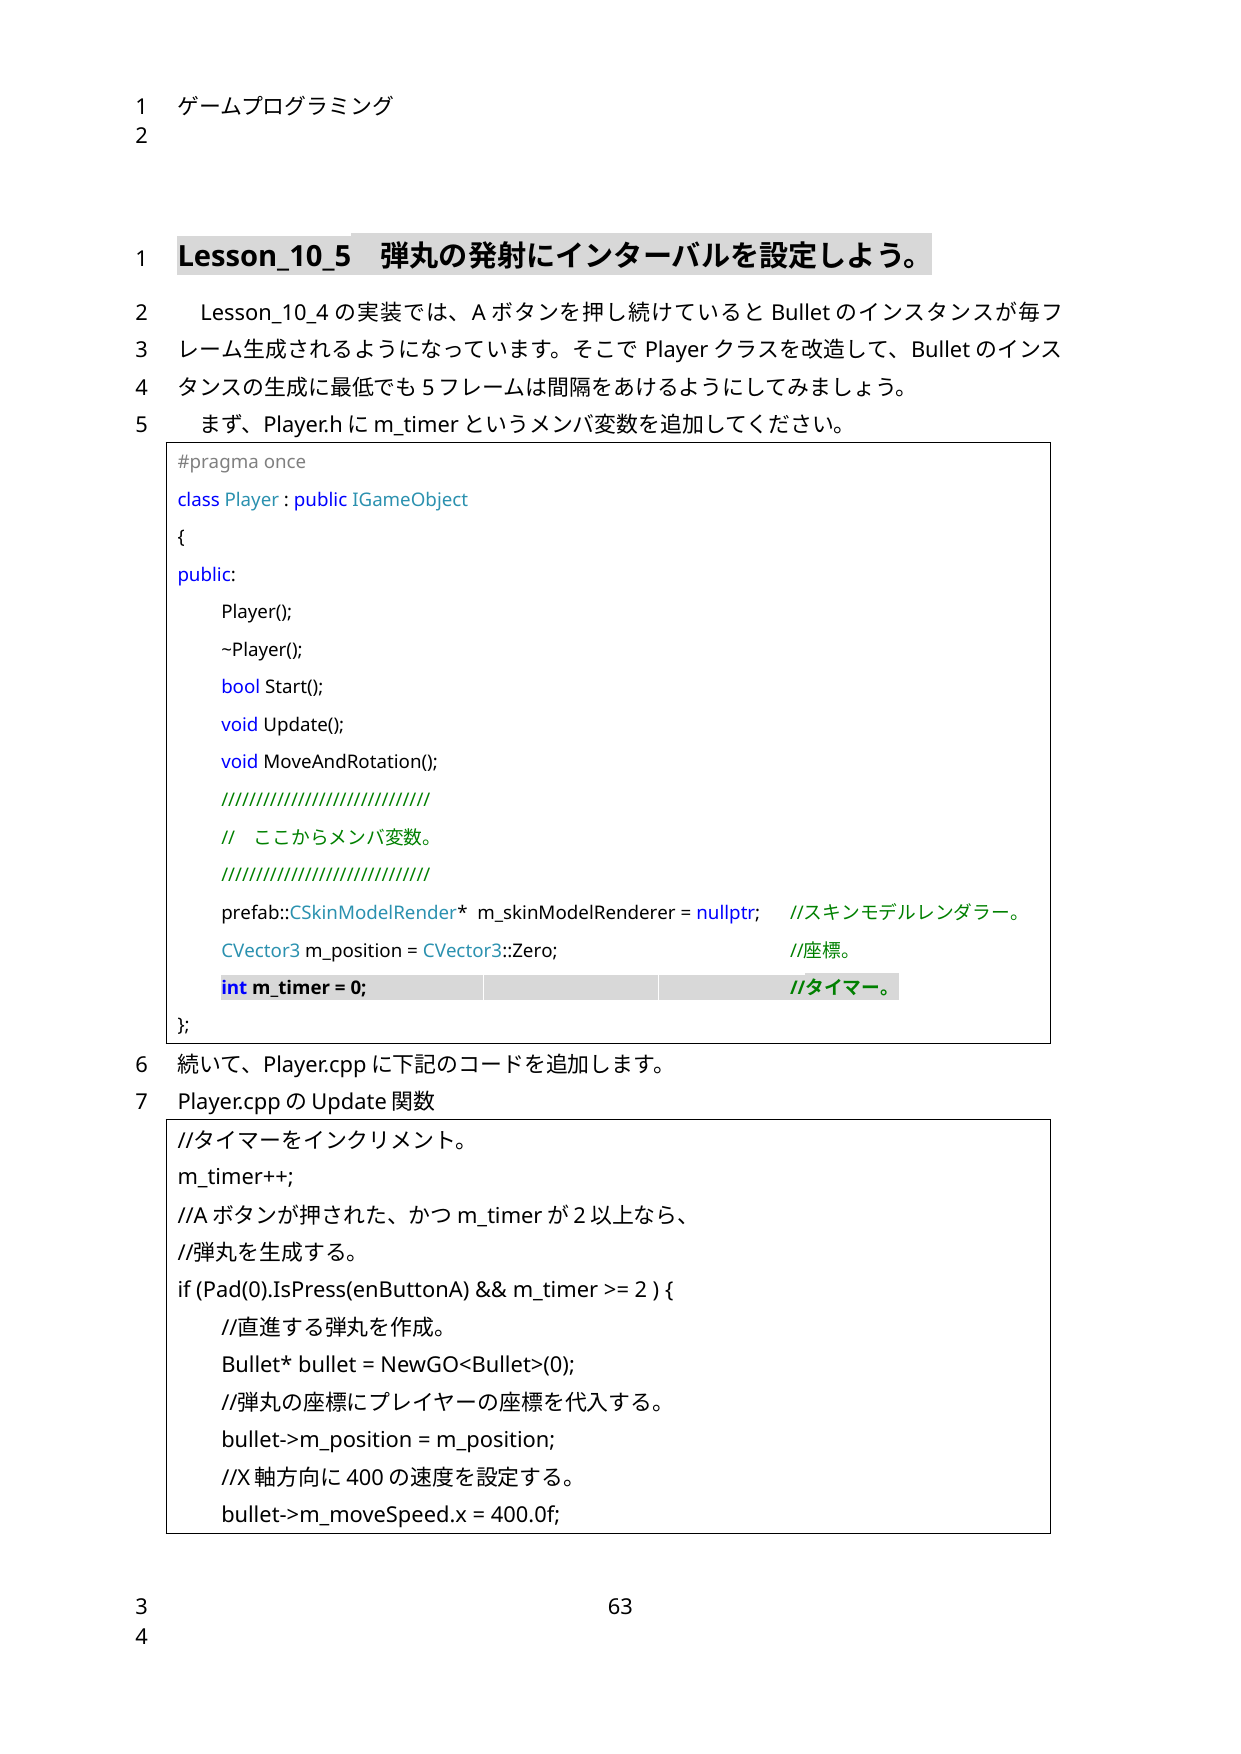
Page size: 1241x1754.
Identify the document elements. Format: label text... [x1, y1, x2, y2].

text まず、Player.hにm_timerというメンバ変数を追加してください。 [177, 404, 1063, 442]
text Lesson_10_4の実装では、Aボタンを押し続けているとBulletのインスタンスが毎フレーム生成されるようになっています。そこでPlayerクラスを改造して、Bulletのインスタンスの生成に最低でも5フレームは間隔をあけるようにしてみましょう。 [177, 292, 1063, 404]
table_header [167, 1120, 1050, 1532]
subtitle Lesson_10_5 弾丸の発射にインターバルを設定しよう。 [177, 217, 1063, 292]
table_header #pragma once class Player : public IGameObject { public: Player(); ~Player(); bool Start(); void Update(); void MoveAndRotation(); ////////////////////////////// // ここからメンバ変数。 ////////////////////////////// prefab::CSkinModelRender* m_skinModelRenderer = nullptr; //スキンモデルレンダラー。 CVector3 m_position = CVector3::Zero; //座標。 int m_timer = 0; //タイマー。 }; [167, 443, 1050, 1043]
text 続いて、Player.cppに下記のコードを追加します。 [177, 1044, 1063, 1081]
text Player.cppのUpdate関数 [177, 1081, 1063, 1119]
